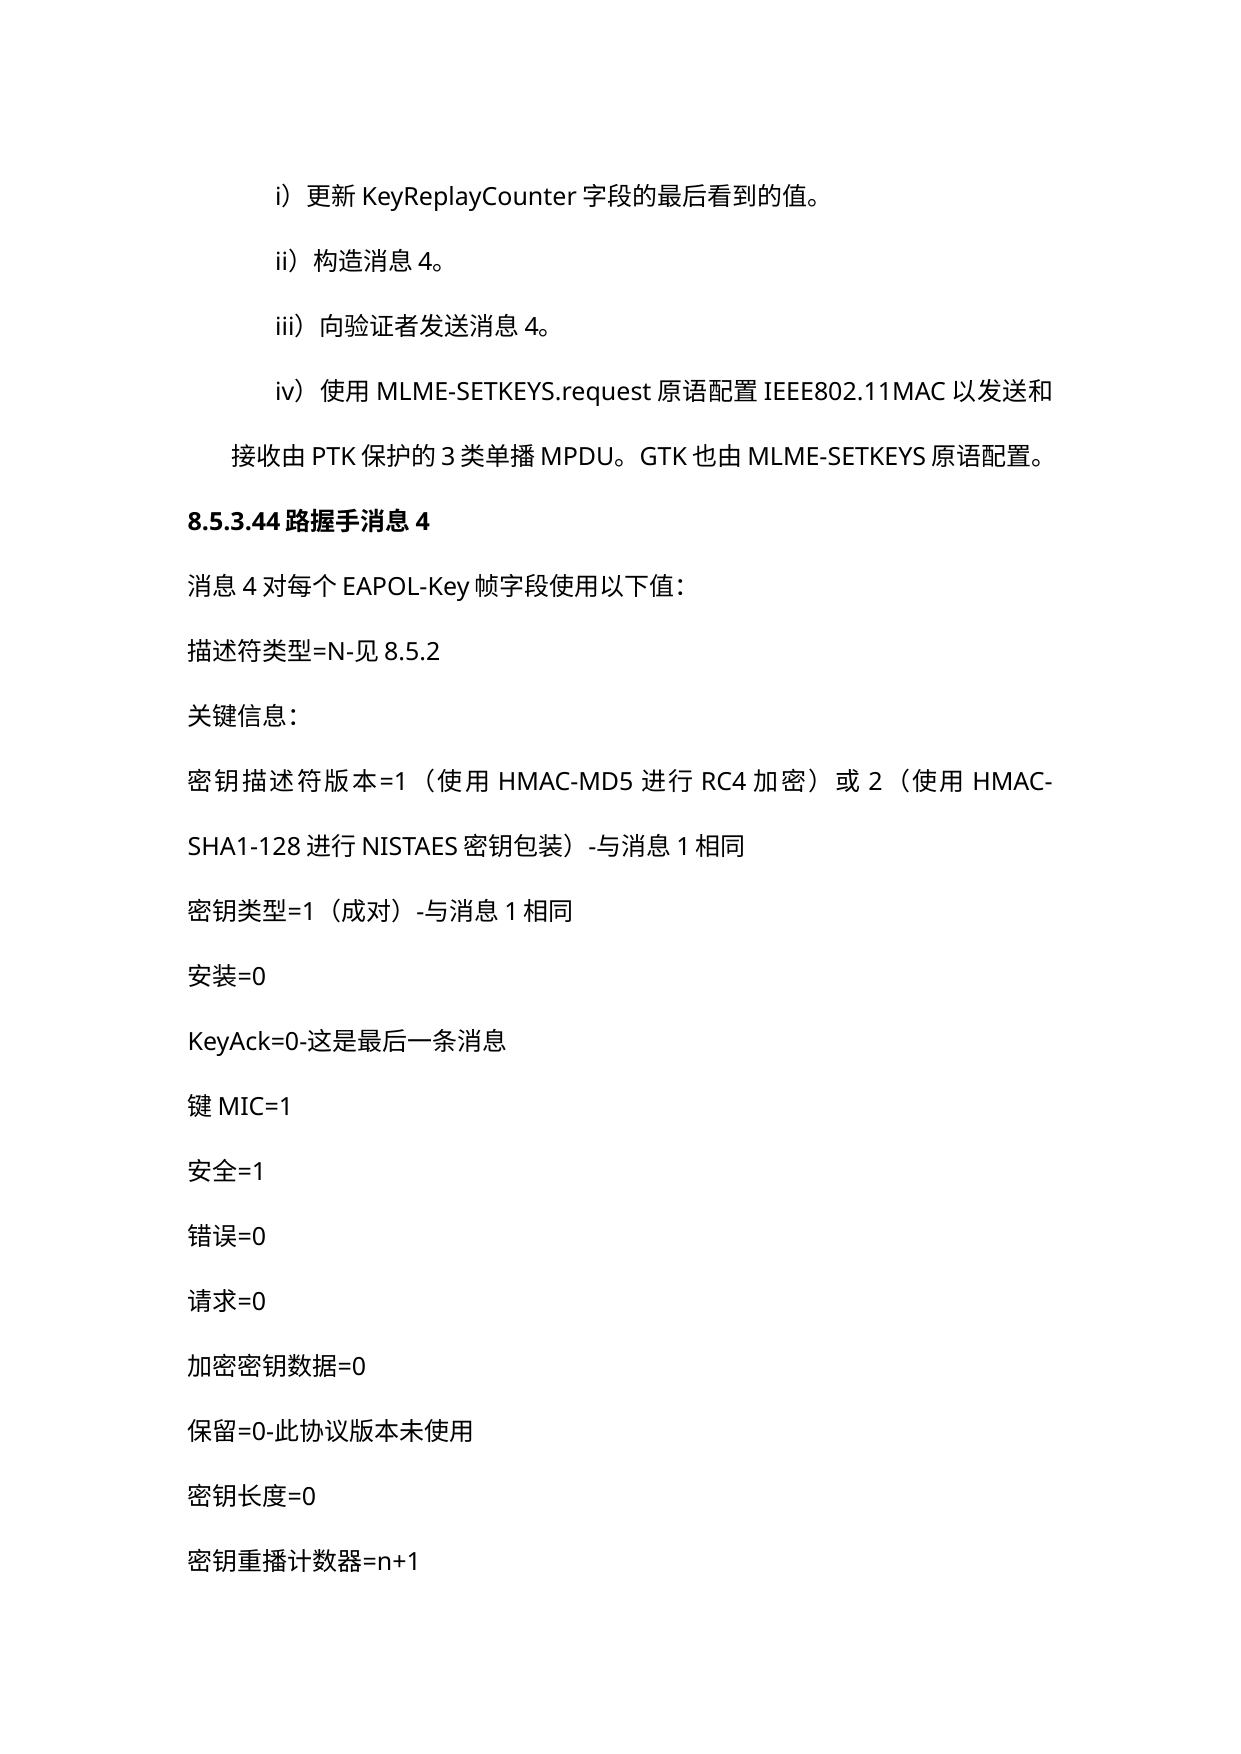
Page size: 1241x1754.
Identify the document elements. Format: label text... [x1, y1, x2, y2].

text 关键信息： [187, 682, 1053, 747]
text 加密密钥数据=0 [187, 1332, 1053, 1397]
text i）更新KeyReplayCounter字段的最后看到的值。 [231, 162, 1053, 227]
text iii）向验证者发送消息4。 [231, 292, 1053, 357]
text 密钥长度=0 [187, 1462, 1053, 1527]
text 安全=1 [187, 1137, 1053, 1202]
text 描述符类型=N-见8.5.2 [187, 617, 1053, 682]
text 密钥重播计数器=n+1 [187, 1527, 1053, 1592]
text 保留=0-此协议版本未使用 [187, 1397, 1053, 1462]
text KeyAck=0-这是最后一条消息 [187, 1007, 1053, 1072]
text 安装=0 [187, 942, 1053, 1007]
text 键MIC=1 [187, 1072, 1053, 1137]
text 密钥描述符版本=1（使用HMAC-MD5进行RC4加密）或2（使用HMAC-SHA1-128进行NISTAES密钥包装）-与消息1相同 [187, 747, 1053, 877]
text 密钥类型=1（成对）-与消息1相同 [187, 877, 1053, 942]
text 错误=0 [187, 1202, 1053, 1267]
text ii）构造消息4。 [231, 227, 1053, 292]
text 消息4对每个EAPOL-Key帧字段使用以下值： [187, 552, 1053, 617]
text 请求=0 [187, 1267, 1053, 1332]
text iv）使用MLME-SETKEYS.request原语配置IEEE802.11MAC以发送和接收由PTK保护的3类单播MPDU。GTK也由MLME-SETKEYS原语配置。 [231, 357, 1053, 487]
text 8.5.3.44路握手消息4 [187, 487, 1053, 552]
